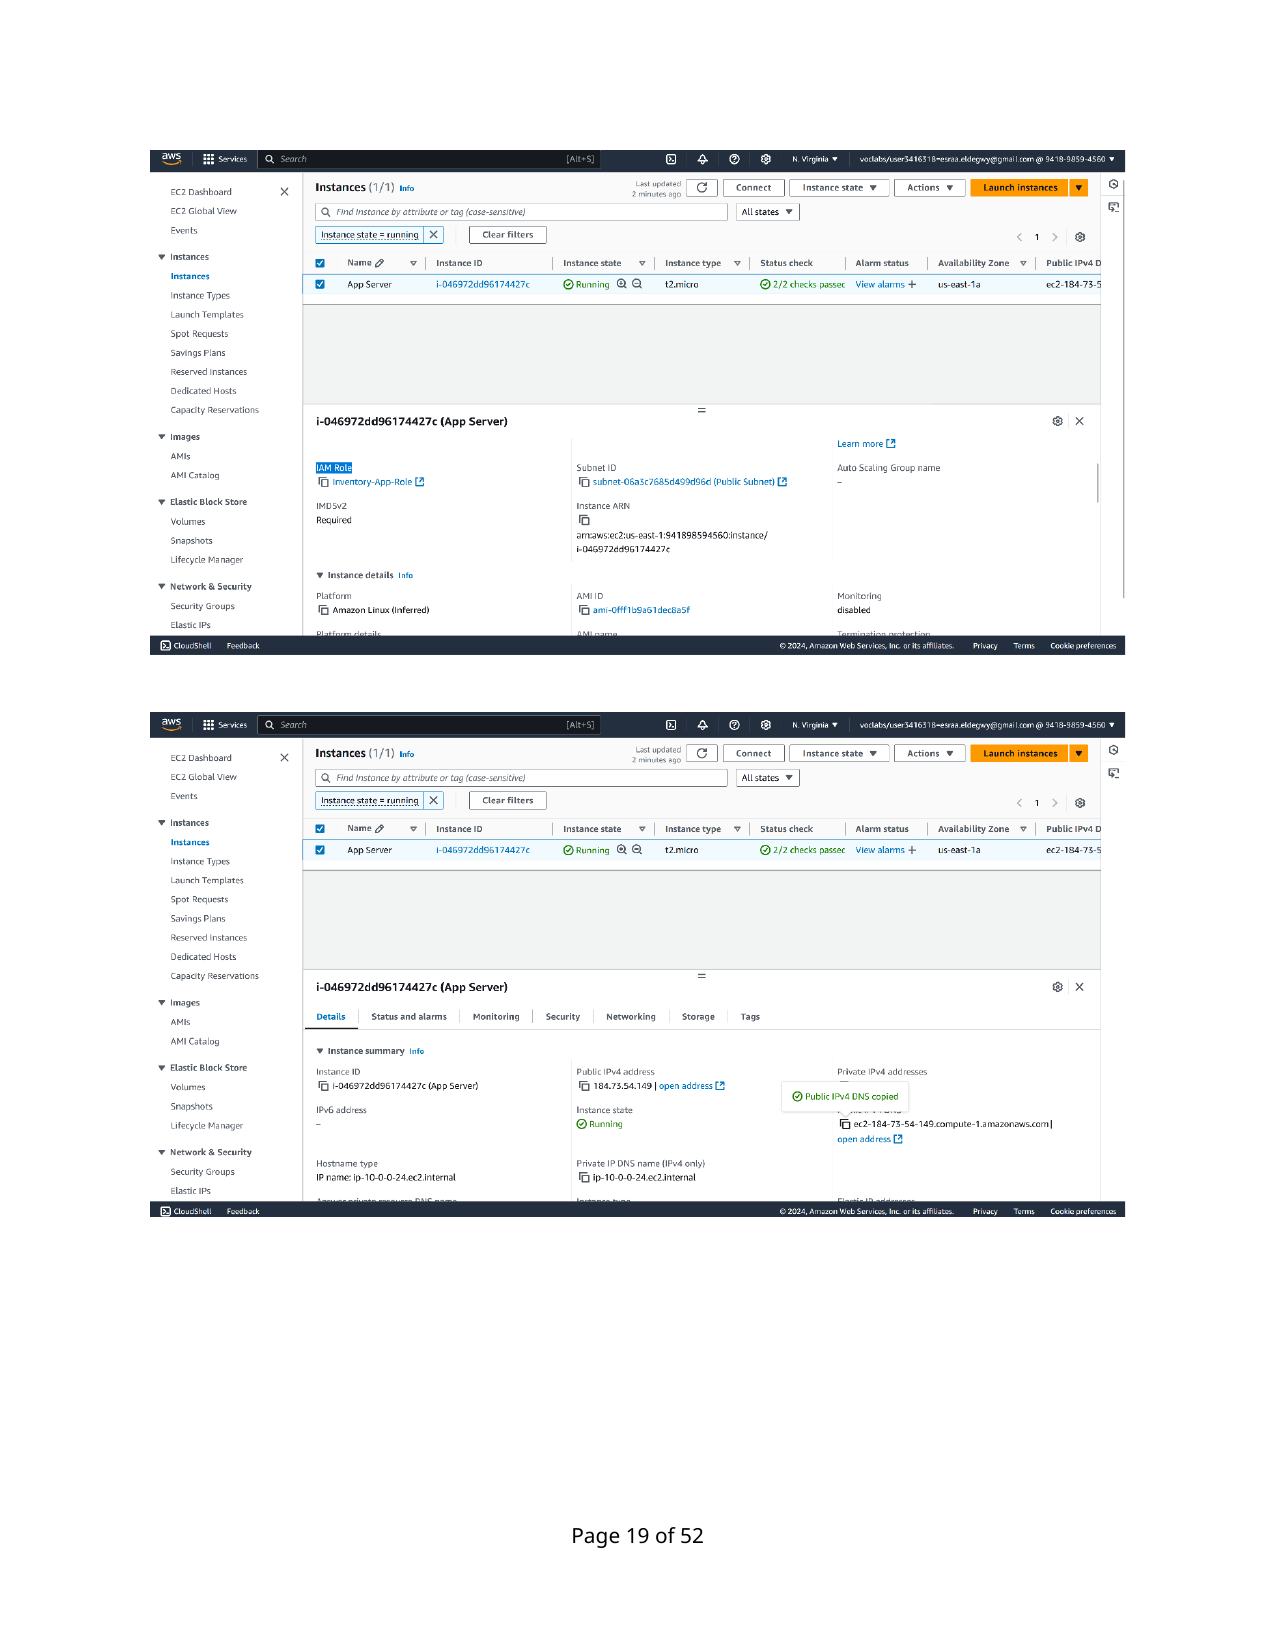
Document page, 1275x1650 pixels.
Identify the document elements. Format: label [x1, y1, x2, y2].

picture [150, 712, 1125, 1217]
picture [150, 150, 1125, 655]
